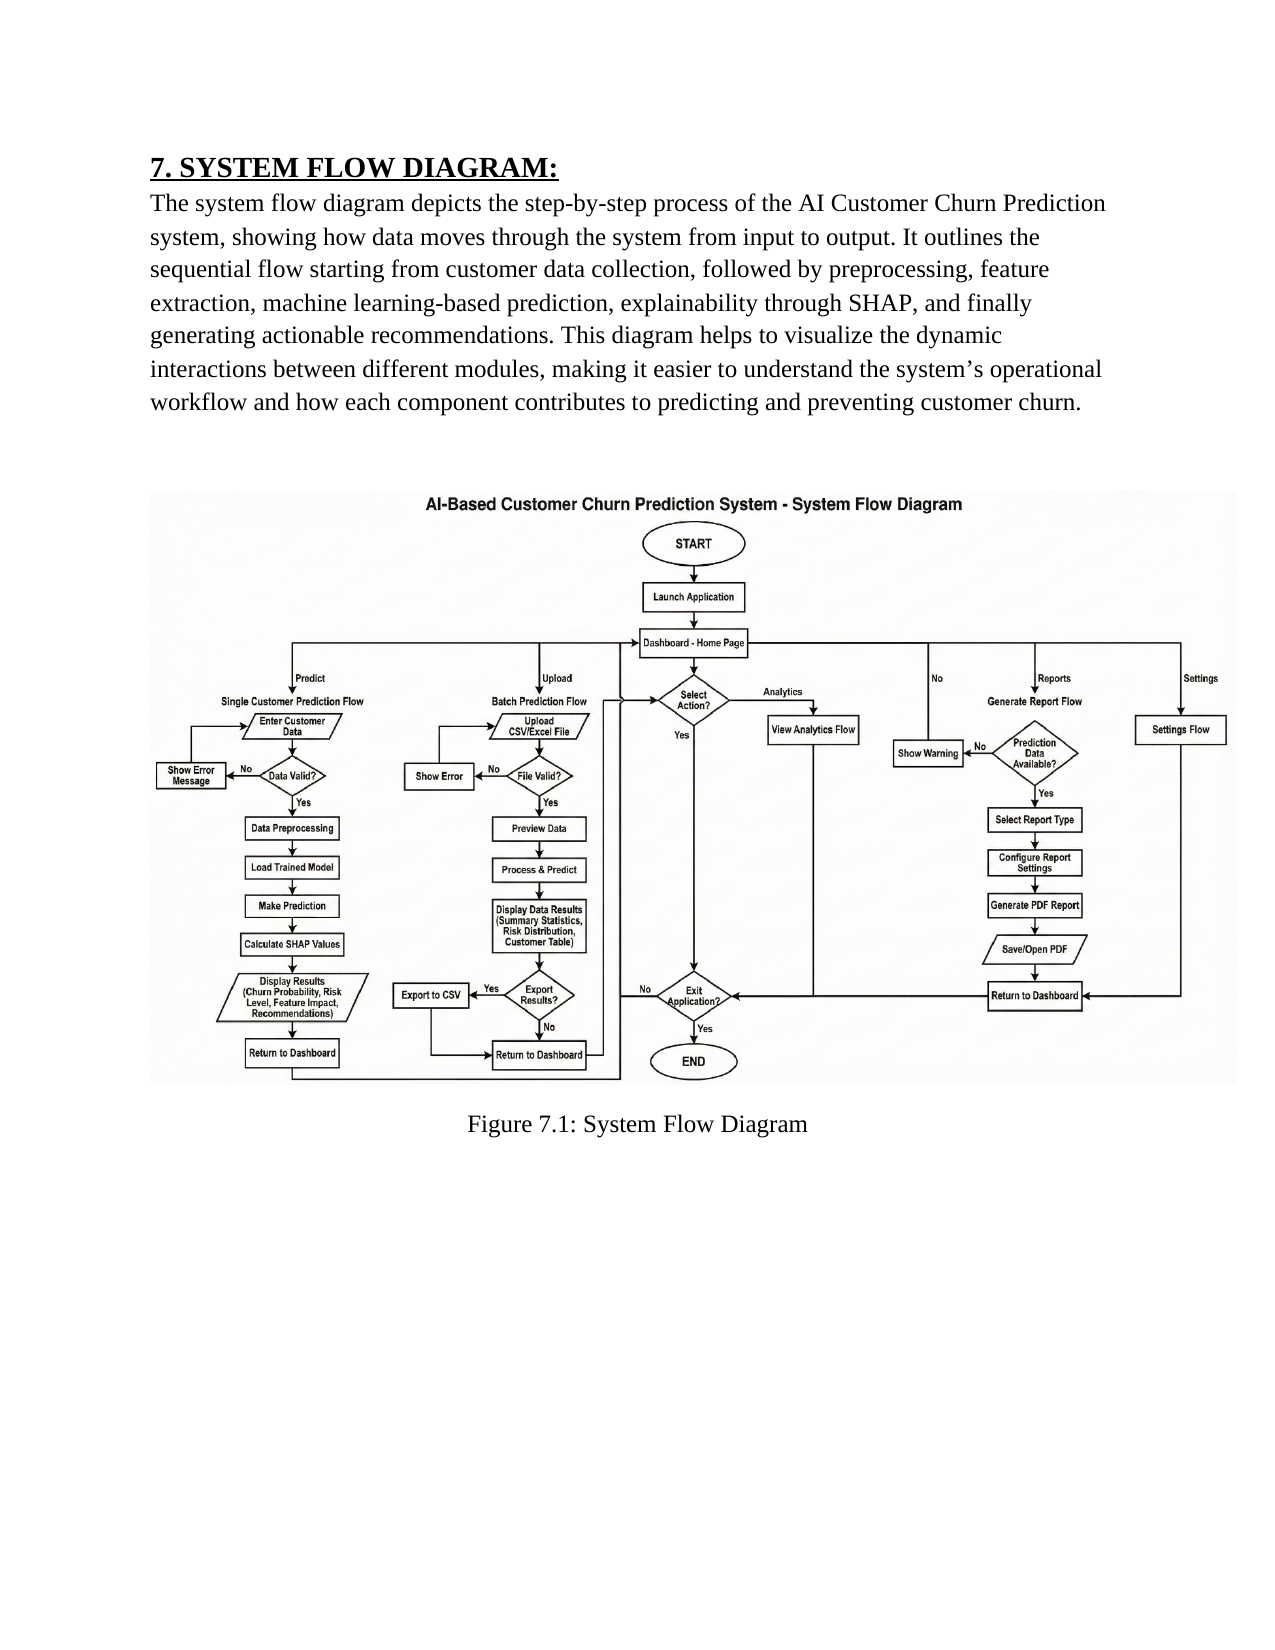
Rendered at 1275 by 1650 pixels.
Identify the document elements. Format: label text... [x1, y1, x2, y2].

subtitle 7. SYSTEM FLOW DIAGRAM: [150, 150, 1125, 183]
picture [150, 491, 1237, 1085]
text Figure 7.1: System Flow Diagram [150, 1109, 1125, 1138]
text The system flow diagram depicts the step-by-step process of the AI Customer Churn Prediction system, showing how data moves through the system from input to output. It outlines the sequential flow starting from customer data collection, followed by preprocessing, feature extraction, machine learning-based prediction, explainability through SHAP, and finally generating actionable recommendations. This diagram helps to visualize the dynamic interactions between different modules, making it easier to understand the system’s operational workflow and how each component contributes to predicting and preventing customer churn. [150, 188, 1125, 415]
